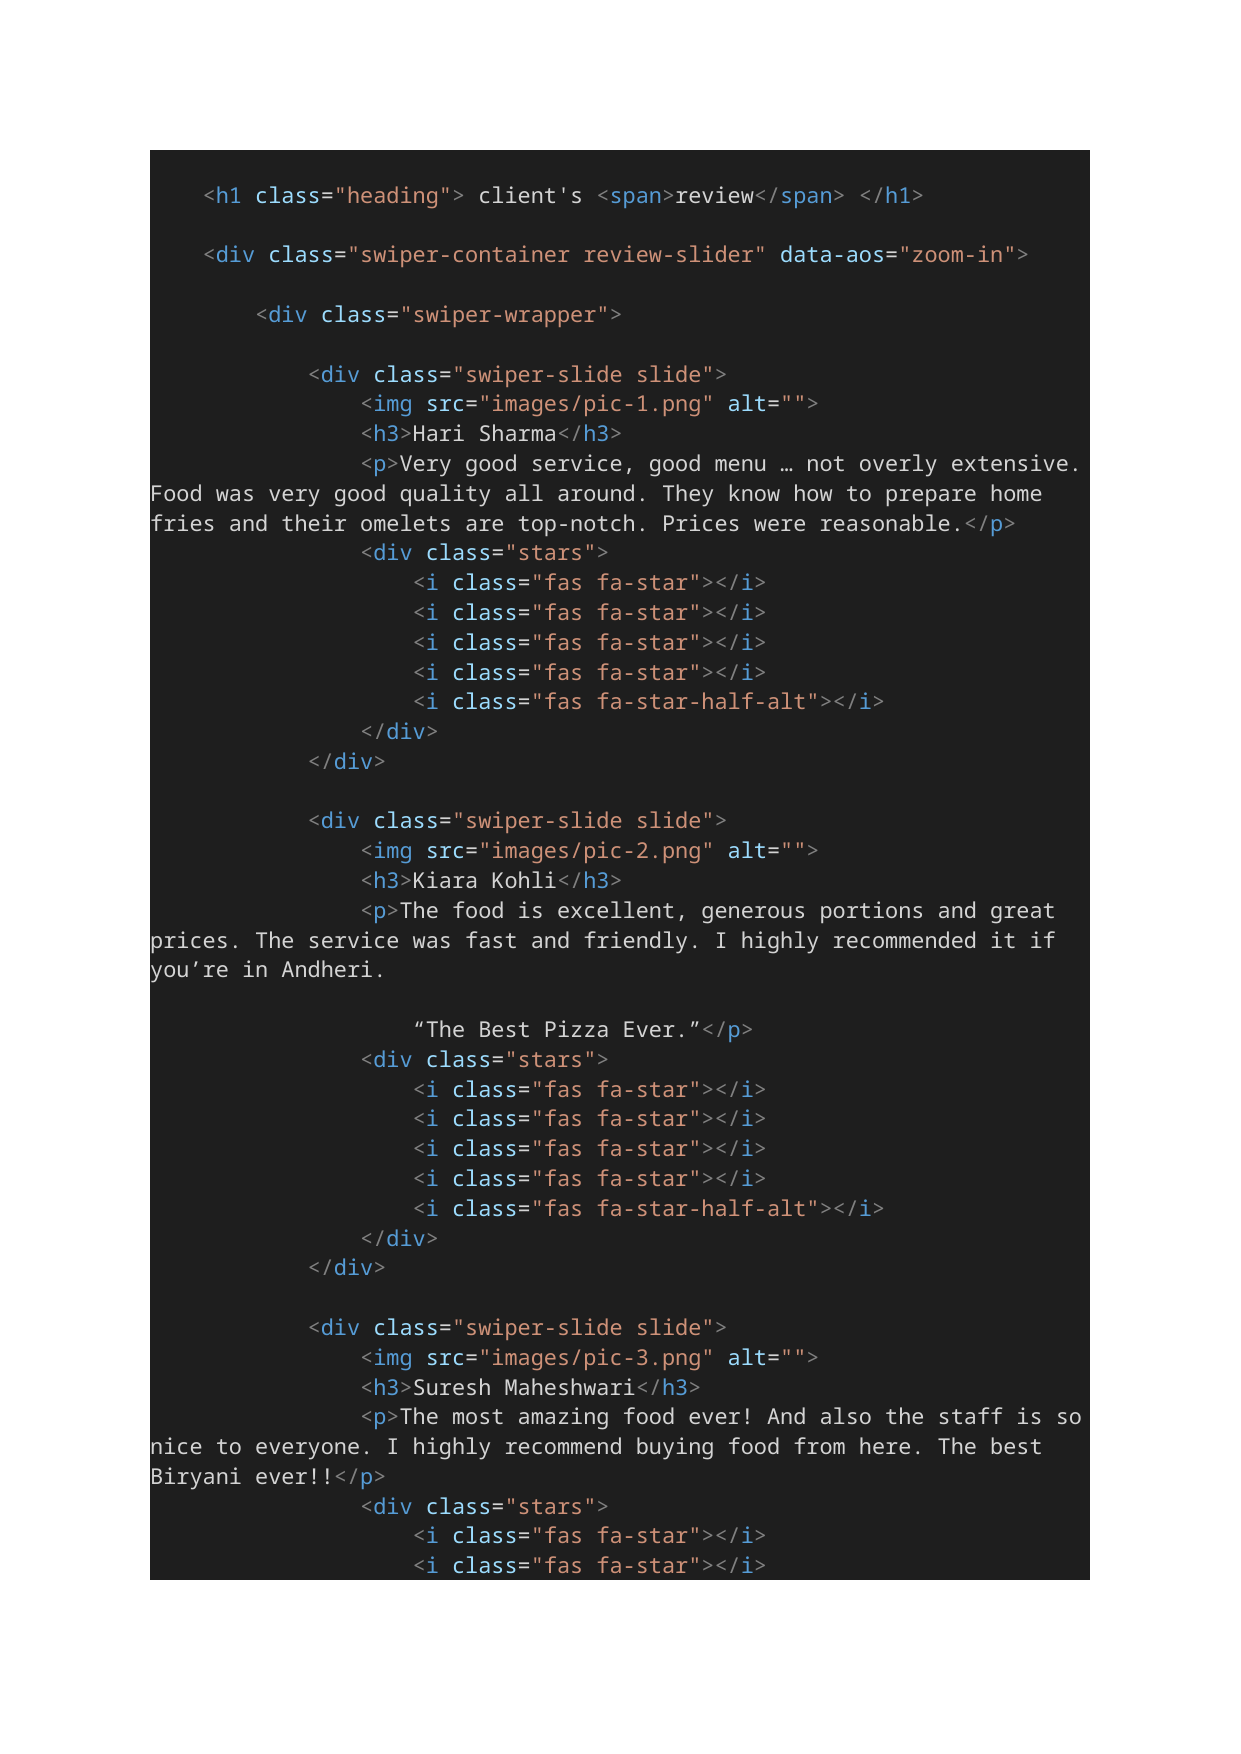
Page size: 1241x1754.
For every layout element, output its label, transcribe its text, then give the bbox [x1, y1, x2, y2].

text <i class="fas fa-star"></i> [150, 1163, 1090, 1193]
text <div class="stars"> [150, 1044, 1090, 1073]
text <i class="fas fa-star-half-alt"></i> [150, 1193, 1090, 1222]
text <h3>Kiara Kohli</h3> [150, 865, 1090, 895]
text <div class="stars"> [150, 1491, 1090, 1520]
text <div class="swiper-wrapper"> [150, 299, 1090, 329]
text <p>Very good service, good menu … not overly extensive. Food was very good quality all around. They know how to prepare home fries and their omelets are top-notch. Prices were reasonable.</p> [150, 448, 1090, 537]
text <img src="images/pic-2.png" alt=""> [150, 835, 1090, 865]
text <i class="fas fa-star-half-alt"></i> [150, 686, 1090, 716]
text <p>The most amazing food ever! And also the staff is so nice to everyone. I highly recommend buying food from here. The best Biryani ever!!</p> [150, 1401, 1090, 1491]
text <div class="swiper-slide slide"> [150, 1312, 1090, 1342]
text </div> [150, 746, 1090, 776]
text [150, 1550, 1090, 1580]
text <i class="fas fa-star"></i> [150, 656, 1090, 686]
text <i class="fas fa-star"></i> [150, 627, 1090, 656]
text </div> [150, 1252, 1090, 1282]
text <i class="fas fa-star"></i> [150, 567, 1090, 597]
text <p>The food is excellent, generous portions and great prices. The service was fast and friendly. I highly recommended it if you’re in Andheri. [150, 895, 1090, 984]
text <h3>Suresh Maheshwari</h3> [150, 1371, 1090, 1401]
text <i class="fas fa-star"></i> [150, 1073, 1090, 1103]
text <h1 class="heading"> client's <span>review</span> </h1> [150, 180, 1090, 209]
text “The Best Pizza Ever.”</p> [150, 1014, 1090, 1044]
text <i class="fas fa-star"></i> [150, 1133, 1090, 1163]
text <img src="images/pic-3.png" alt=""> [150, 1342, 1090, 1371]
text <div class="swiper-slide slide"> [150, 358, 1090, 388]
text </div> [150, 1222, 1090, 1252]
text <i class="fas fa-star"></i> [150, 597, 1090, 627]
text <i class="fas fa-star"></i> [150, 1520, 1090, 1550]
text <div class="swiper-container review-slider" data-aos="zoom-in"> [150, 239, 1090, 269]
text <img src="images/pic-1.png" alt=""> [150, 388, 1090, 418]
text <div class="swiper-slide slide"> [150, 805, 1090, 835]
text <i class="fas fa-star"></i> [150, 1103, 1090, 1133]
text <div class="stars"> [150, 537, 1090, 567]
text </div> [150, 716, 1090, 746]
text <h3>Hari Sharma</h3> [150, 418, 1090, 448]
